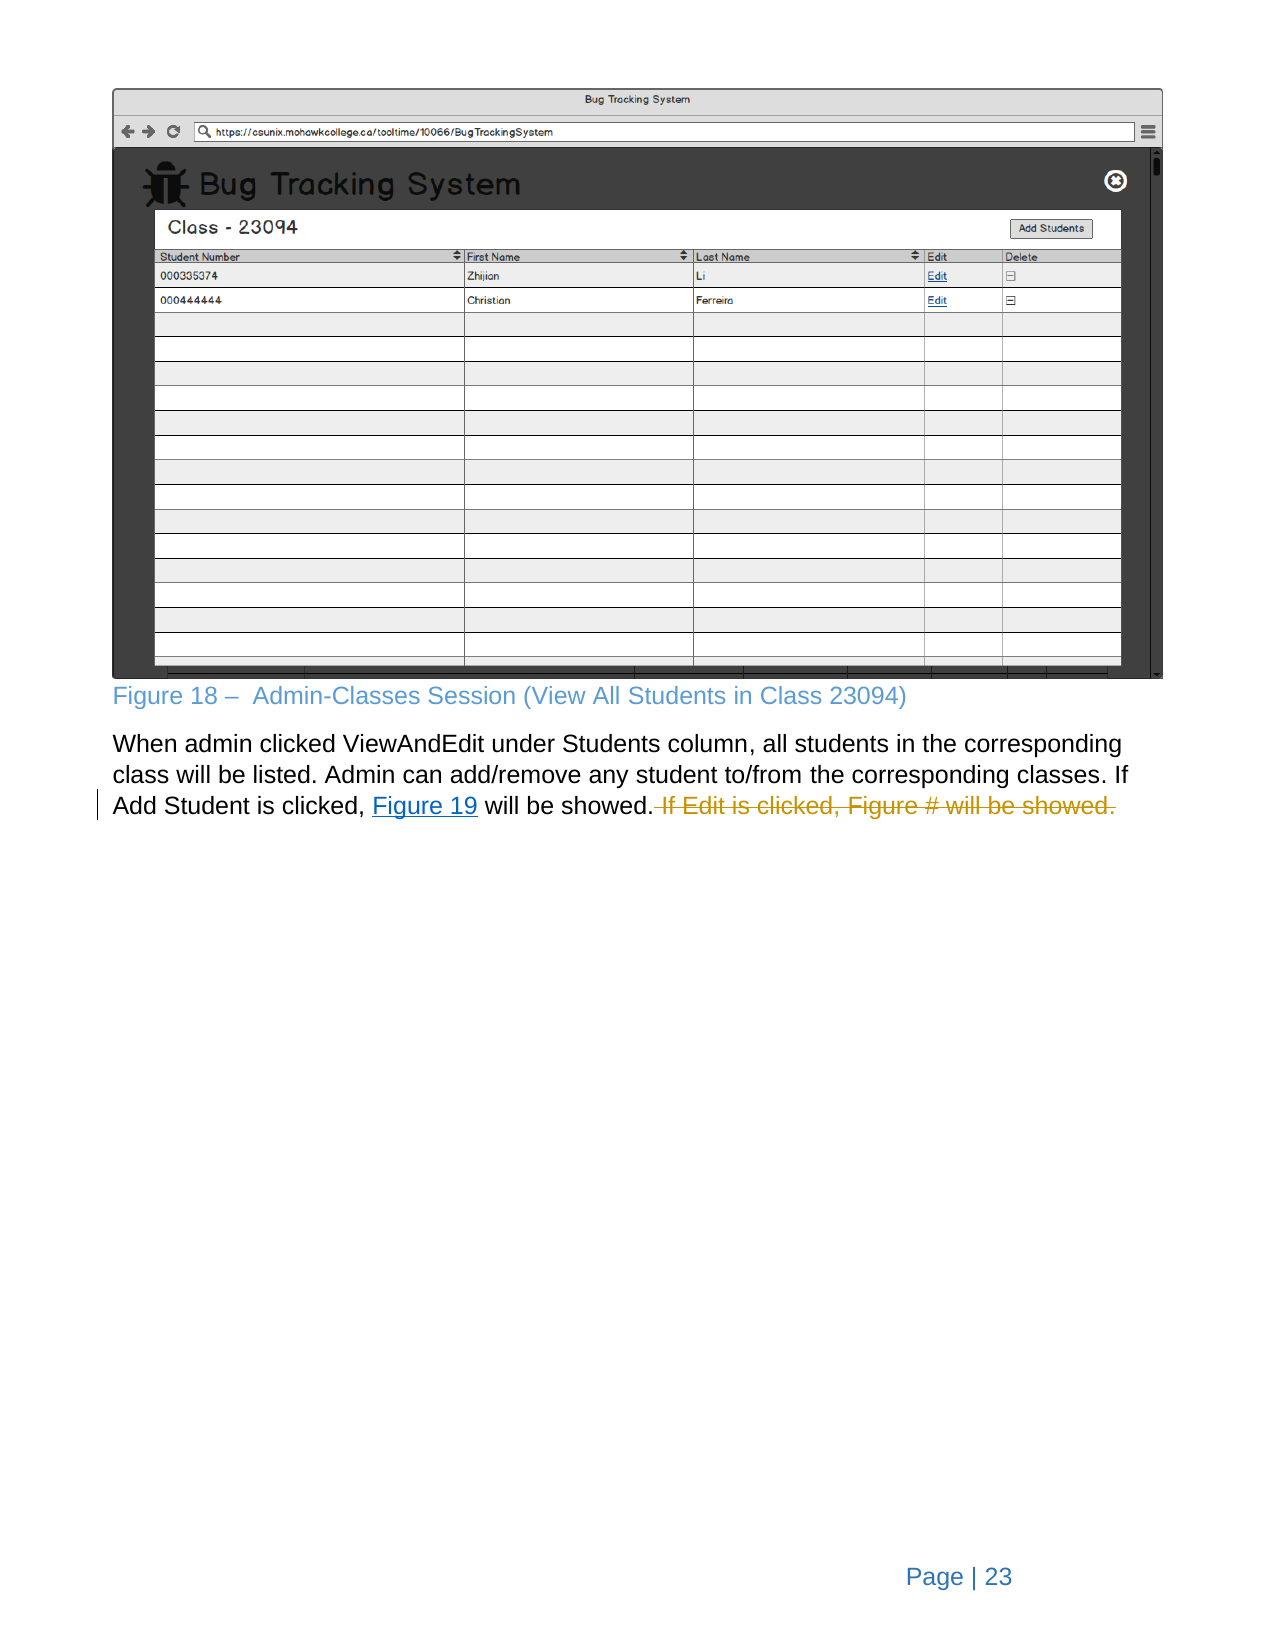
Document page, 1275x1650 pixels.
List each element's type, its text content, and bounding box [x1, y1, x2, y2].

picture [112, 88, 1163, 679]
text When admin clicked ViewAndEdit under Students column, all students in the corresponding class will be listed. Admin can add/remove any student to/from the corresponding classes. If Add Student is clicked, Figure 19 will be showed. [112, 729, 1163, 820]
text Figure 18 – Admin-Classes Session (View All Students in Class 23094) [112, 679, 1163, 710]
